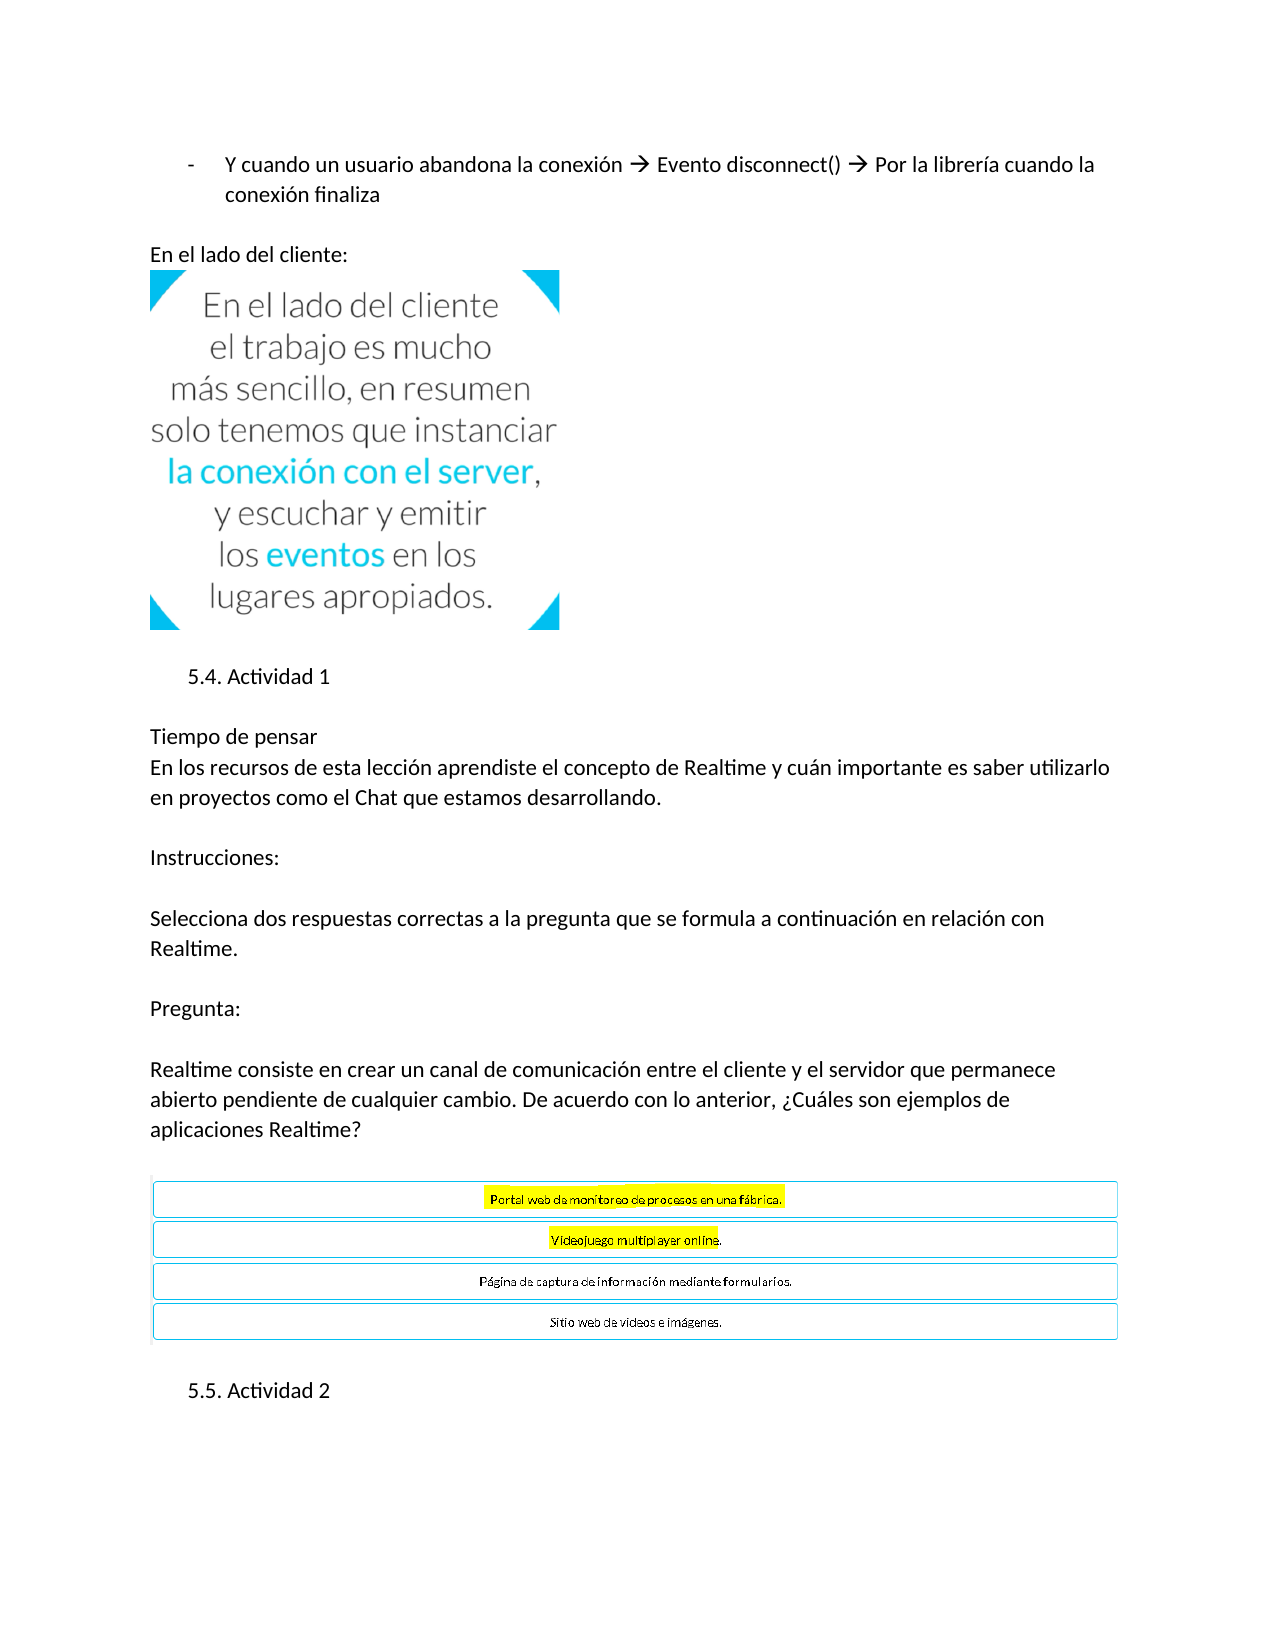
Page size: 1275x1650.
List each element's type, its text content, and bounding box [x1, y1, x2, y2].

list Actividad 2 [187, 1377, 1125, 1405]
picture [150, 270, 560, 630]
text En el lado del cliente: [150, 241, 1125, 269]
text Tiempo de pensar [150, 722, 1125, 750]
list Actividad 1 [187, 662, 1125, 690]
text En los recursos de esta lección aprendiste el concepto de Realtime y cuán importante es saber utilizarlo en proyectos como el Chat que estamos desarrollando. Instrucciones: Selecciona dos respuestas correctas a la pregunta que se formula a continuación en relación con Realtime. Pregunta: Realtime consiste en crear un canal de comunicación entre el cliente y el servidor que permanece abierto pendiente de cualquier cambio. De acuerdo con lo anterior, ¿Cuáles son ejemplos de aplicaciones Realtime? [150, 753, 1125, 1143]
list Y cuando un usuario abandona la conexión Evento disconnect() Por la librería cuando la conexión finaliza [187, 150, 1125, 208]
picture [150, 1175, 1125, 1345]
